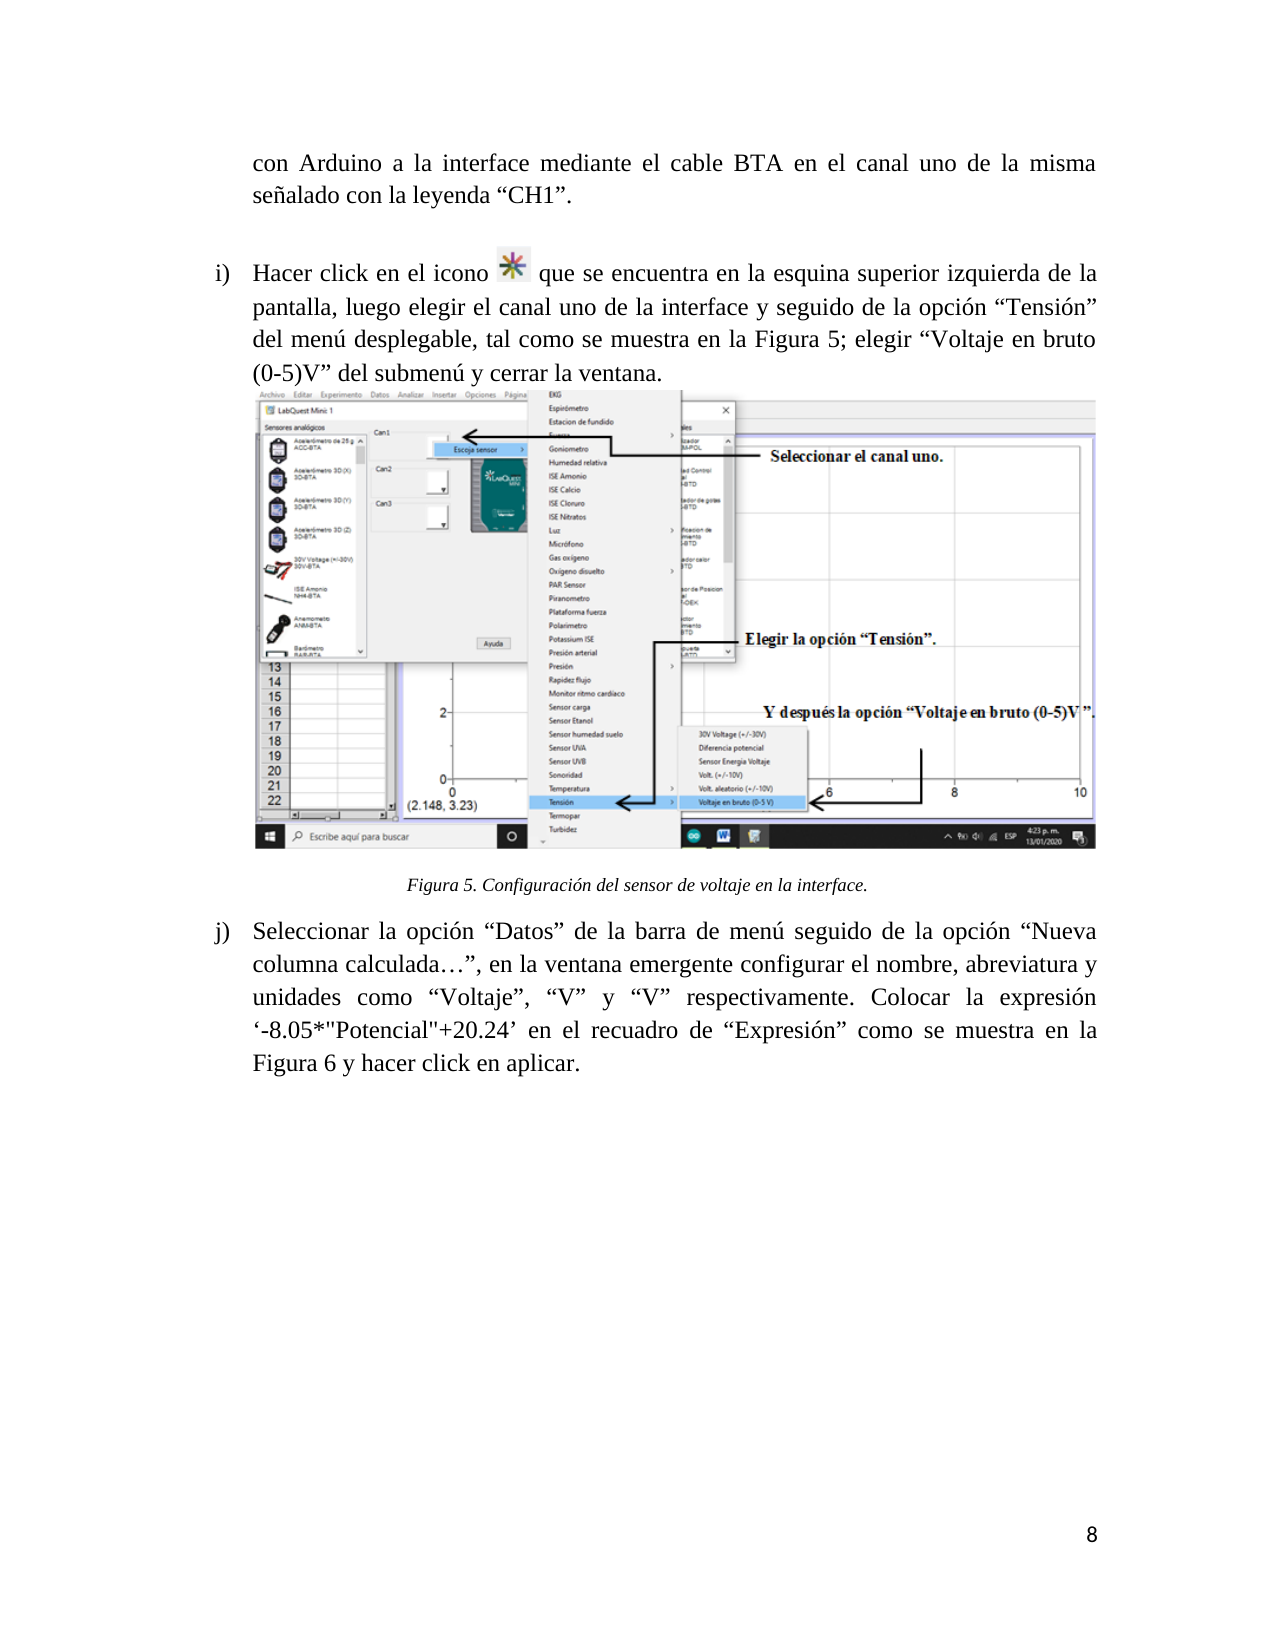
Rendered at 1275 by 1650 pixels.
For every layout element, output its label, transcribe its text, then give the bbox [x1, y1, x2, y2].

picture [496, 246, 532, 282]
picture [254, 390, 1096, 849]
text Figura 5. Configuración del sensor de voltaje en la interface. [177, 874, 1098, 895]
list Seleccionar la opción “Datos” de la barra de menú seguido de la opción “Nueva columna calculada…”, en la ventana emergente configurar el nombre, abreviatura y unidades como “Voltaje”, “V” y “V” respectivamente. Colocar la expresión ‘-8.05*"Potencial"+ en el recuadro de “Expresión” como se muestra en la Figura 6 y hacer click en aplicar. [215, 916, 1098, 1077]
list Hacer click en el icono que se encuentra en la esquina superior izquierda de la pantalla, luego elegir el canal uno de la interface y seguido de la opción “Tensión” del menú desplegable, tal como se muestra en la Figura 5; elegir “Voltaje en bruto (0-5)V” del submenú y cerrar la ventana. [215, 247, 1098, 386]
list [215, 148, 1098, 209]
